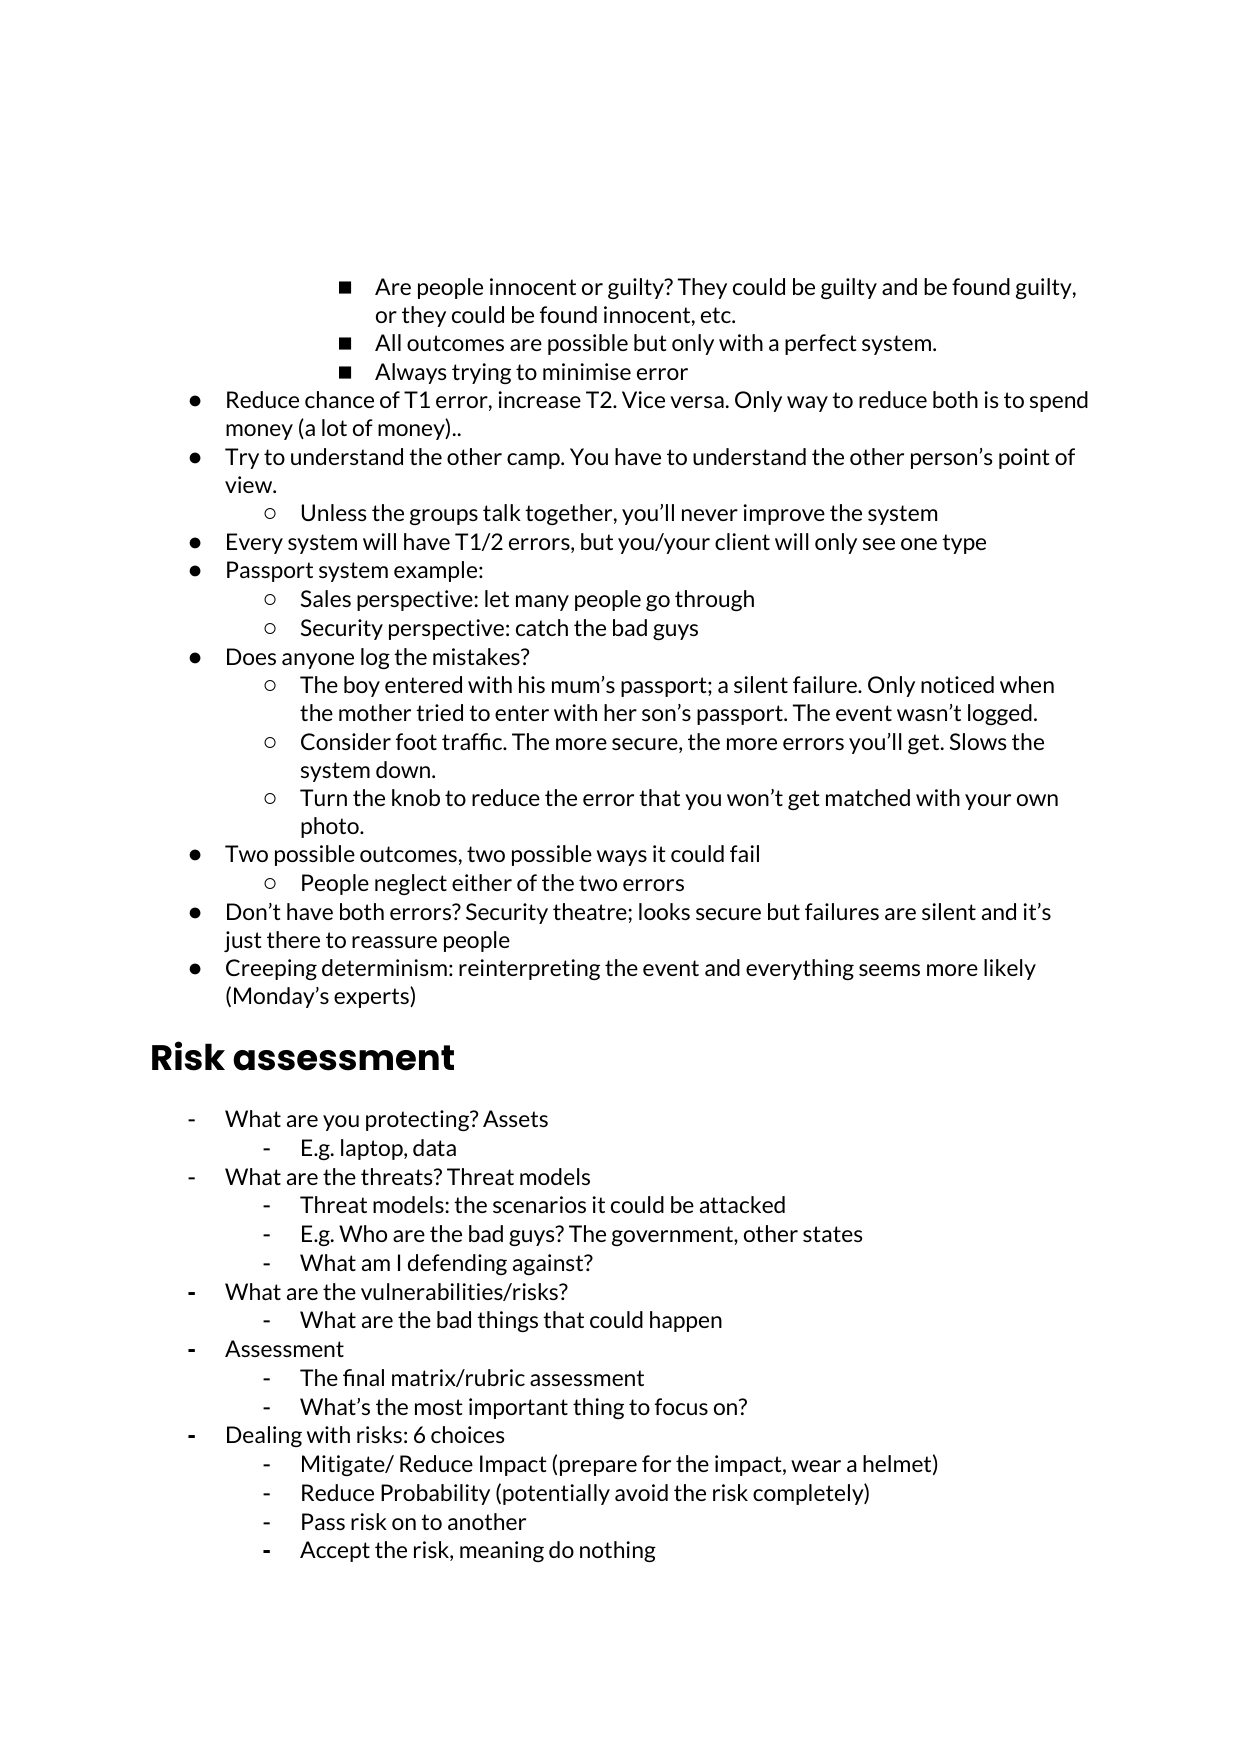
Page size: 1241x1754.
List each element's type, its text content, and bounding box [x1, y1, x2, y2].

list Two possible outcomes, two possible ways it could fail [187, 839, 1090, 868]
list What are the bad things that could happen [262, 1305, 1090, 1334]
list Sales perspective: let many people go through [262, 584, 1090, 613]
list Unless the groups talk together, you’ll never improve the system [262, 498, 1090, 527]
list Accept the risk, meaning do nothing [262, 1535, 1090, 1564]
list What are the threats? Threat models [187, 1162, 1090, 1190]
subtitle Risk assessment [150, 1030, 1090, 1083]
list Are people innocent or guilty? They could be guilty and be found guilty, or they could be found innocent, etc. [337, 272, 1090, 328]
list All outcomes are possible but only with a perfect system. [337, 328, 1090, 357]
list Does anyone log the mistakes? [187, 642, 1090, 671]
list Dealing with risks: 6 choices [187, 1420, 1090, 1449]
list Mitigate/ Reduce Impact (prepare for the impact, wear a helmet) [262, 1449, 1090, 1478]
list Turn the knob to reduce the error that you won’t get matched with your own photo. [262, 783, 1090, 839]
list Consider foot traffic. The more secure, the more errors you’ll get. Slows the system down. [262, 727, 1090, 783]
list Don’t have both errors? Security theatre; looks secure but failures are silent and it’s just there to reassure people [187, 897, 1090, 953]
list The final matrix/rubric assessment [262, 1363, 1090, 1392]
list The boy entered with his mum’s passport; a silent failure. Only noticed when the mother tried to enter with her son’s passport. The event wasn’t logged. [262, 671, 1090, 727]
list Creeping determinism: reinterpreting the event and everything seems more likely (Monday’s experts) [187, 953, 1090, 1009]
list Every system will have T1/2 errors, but you/your client will only see one type [187, 527, 1090, 556]
list E.g. laptop, data [262, 1133, 1090, 1162]
list Try to understand the other camp. You have to understand the other person’s point of view. [187, 442, 1090, 498]
list Security perspective: catch the bad guys [262, 613, 1090, 642]
list What are you protecting? Assets [187, 1104, 1090, 1133]
list Passport system example: [187, 556, 1090, 584]
list Reduce Probability (potentially avoid the risk completely) [262, 1478, 1090, 1507]
list What’s the most important thing to focus on? [262, 1392, 1090, 1420]
list People neglect either of the two errors [262, 868, 1090, 897]
list Always trying to minimise error [337, 357, 1090, 386]
list What am I defending against? [262, 1248, 1090, 1277]
list Assessment [187, 1334, 1090, 1363]
list What are the vulnerabilities/risks? [187, 1277, 1090, 1305]
list E.g. Who are the bad guys? The government, other states [262, 1219, 1090, 1248]
list Reduce chance of T1 error, increase T2. Vice versa. Only way to reduce both is to spend money (a lot of money).. [187, 386, 1090, 442]
list Threat models: the scenarios it could be attacked [262, 1190, 1090, 1219]
list Pass risk on to another [262, 1507, 1090, 1535]
